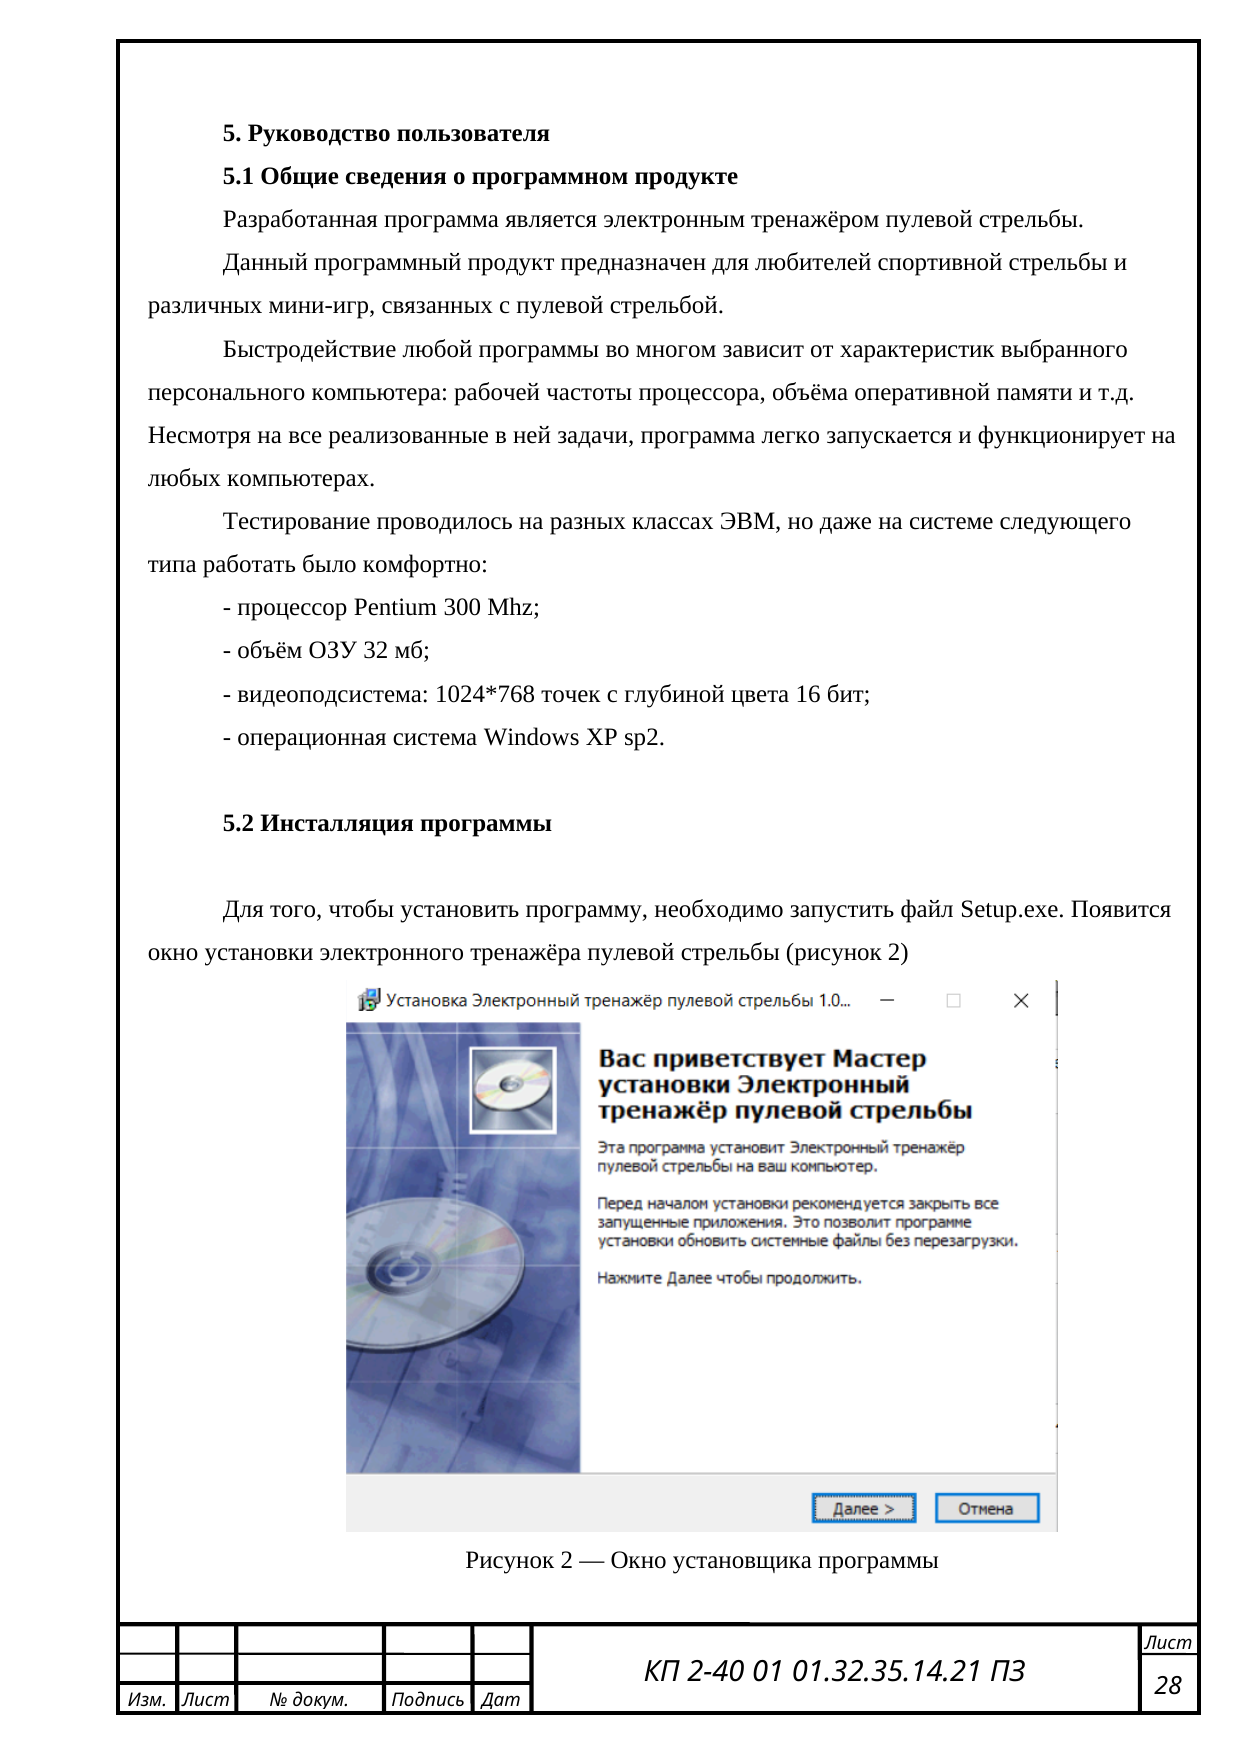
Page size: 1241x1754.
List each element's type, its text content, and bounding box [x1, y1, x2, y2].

text Для того, чтобы установить программу, необходимо запустить файл Setup.exe. Появится окно установки электронного тренажёра пулевой стрельбы (рисунок 2) [148, 894, 1181, 966]
text Рисунок 2 — Окно установщика программы [148, 1545, 1181, 1574]
text 5. Руководство пользователя [148, 118, 1181, 147]
text 5.1 Общие сведения о программном продукте [148, 161, 1181, 190]
text Тестирование проводилось на разных классах ЭВМ, но даже на системе следующего типа работать было комфортно: [148, 506, 1181, 578]
text - процессор Pentium 300 Mhz; [148, 592, 1181, 621]
text Быстродействие любой программы во многом зависит от характеристик выбранного персонального компьютера: рабочей частоты процессора, объёма оперативной памяти и т.д. Несмотря на все реализованные в ней задачи, программа легко запускается и функционирует на любых компьютерах. [148, 334, 1181, 492]
text - операционная система Windows XP sp2. [148, 722, 1181, 751]
picture [346, 980, 1058, 1532]
text Данный программный продукт предназначен для любителей спортивной стрельбы и различных мини-игр, связанных с пулевой стрельбой. [148, 247, 1181, 319]
text Разработанная программа является электронным тренажёром пулевой стрельбы. [148, 204, 1181, 233]
text 5.2 Инсталляция программы [148, 808, 1181, 837]
text - видеоподсистема: 1024*768 точек с глубиной цвета 16 бит; [148, 679, 1181, 707]
text - объём ОЗУ 32 мб; [148, 636, 1181, 664]
